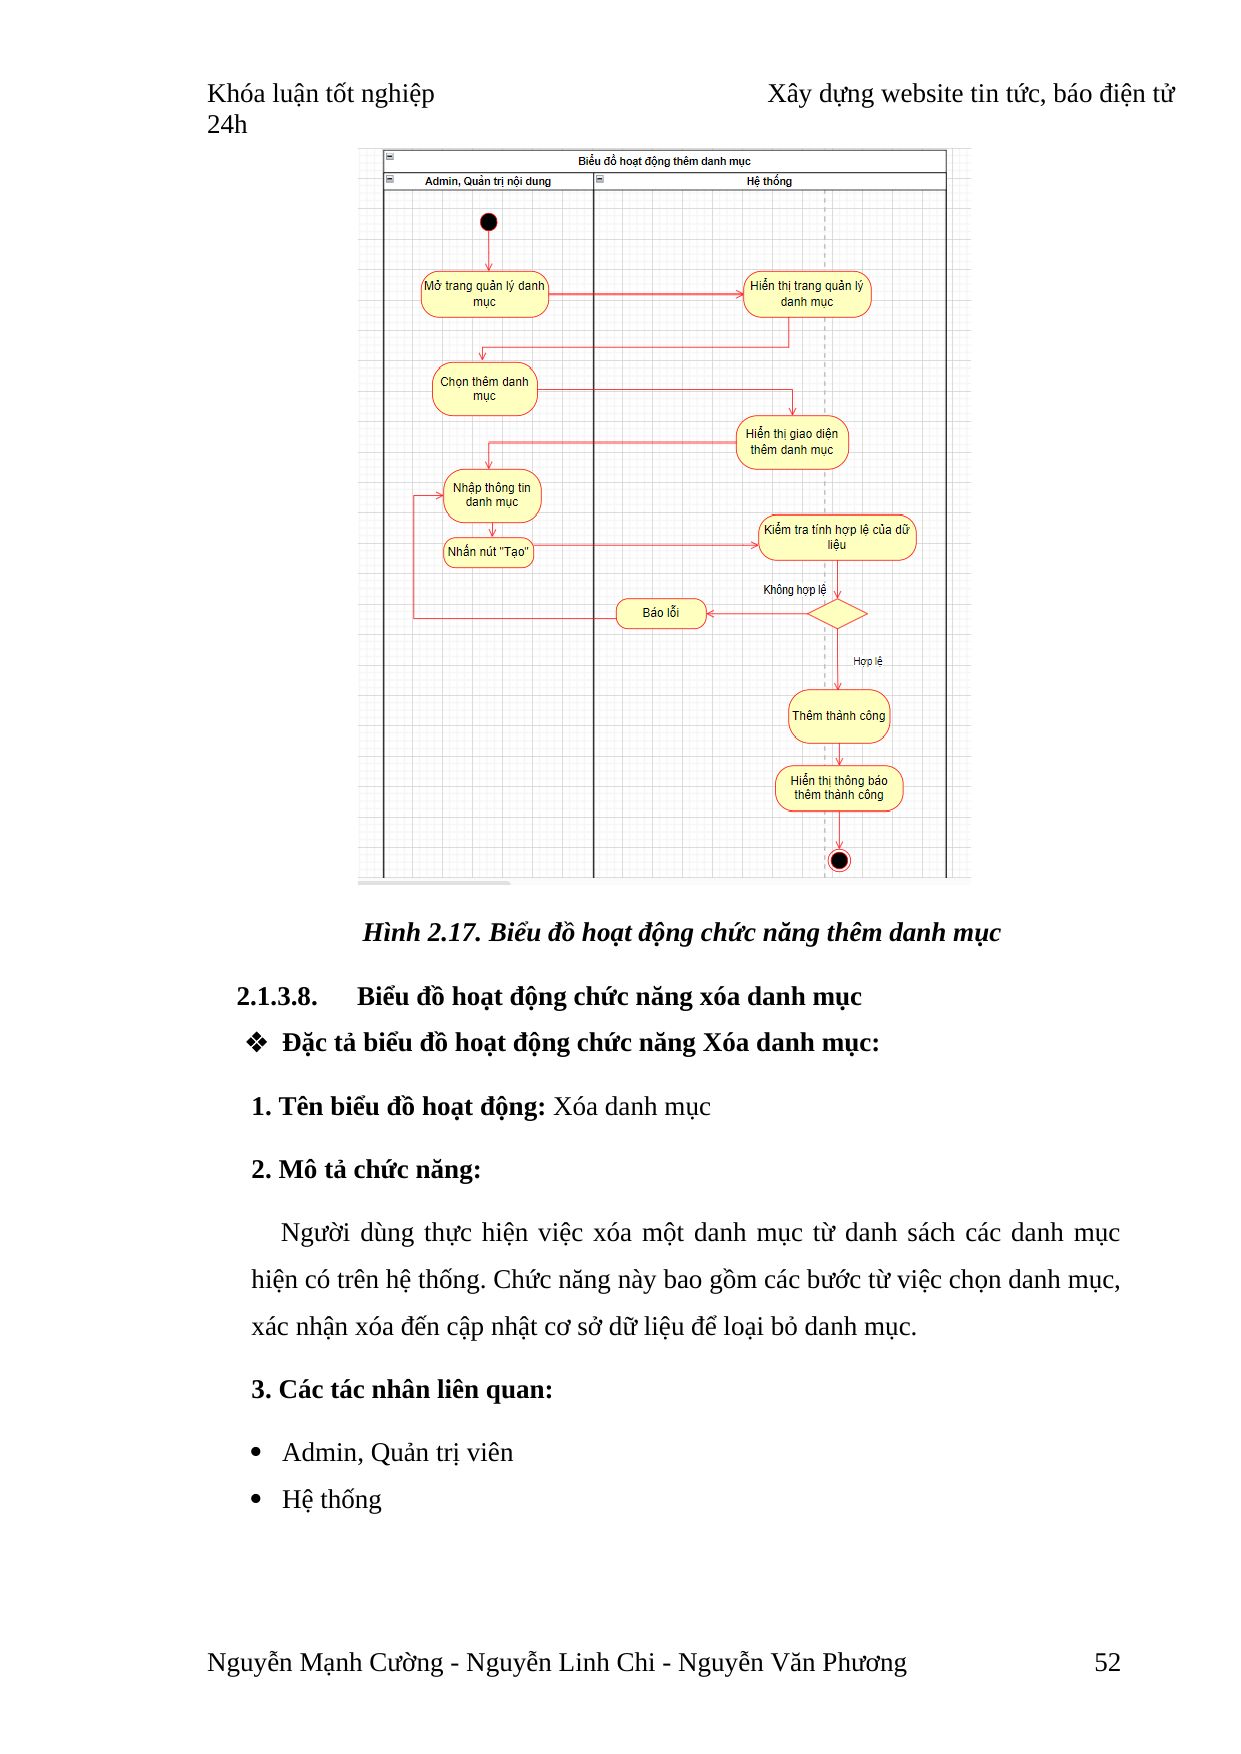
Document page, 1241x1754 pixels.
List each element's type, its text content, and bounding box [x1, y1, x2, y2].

text Hình 2.17. Biểu đồ hoạt động chức năng thêm danh mục [244, 916, 1122, 947]
subtitle Biểu đồ hoạt động chức năng xóa danh mục [236, 980, 1122, 1011]
text Người dùng thực hiện việc xóa một danh mục từ danh sách các danh mục hiện có trên hệ thống. Chức năng này bao gồm các bước từ việc chọn danh mục, xác nhận xóa đến cập nhật cơ sở dữ liệu để loại bỏ danh mục. [251, 1217, 1122, 1341]
picture [357, 147, 972, 885]
text 1. Tên biểu đồ hoạt động: Xóa danh mục [207, 1090, 1122, 1121]
list Admin, Quản trị viên [251, 1437, 1122, 1468]
list Đặc tả biểu đồ hoạt động chức năng Xóa danh mục: [244, 1026, 1122, 1058]
text 3. Các tác nhân liên quan: [207, 1373, 1122, 1404]
list Hệ thống [251, 1483, 1122, 1515]
text 2. Mô tả chức năng: [207, 1153, 1122, 1184]
